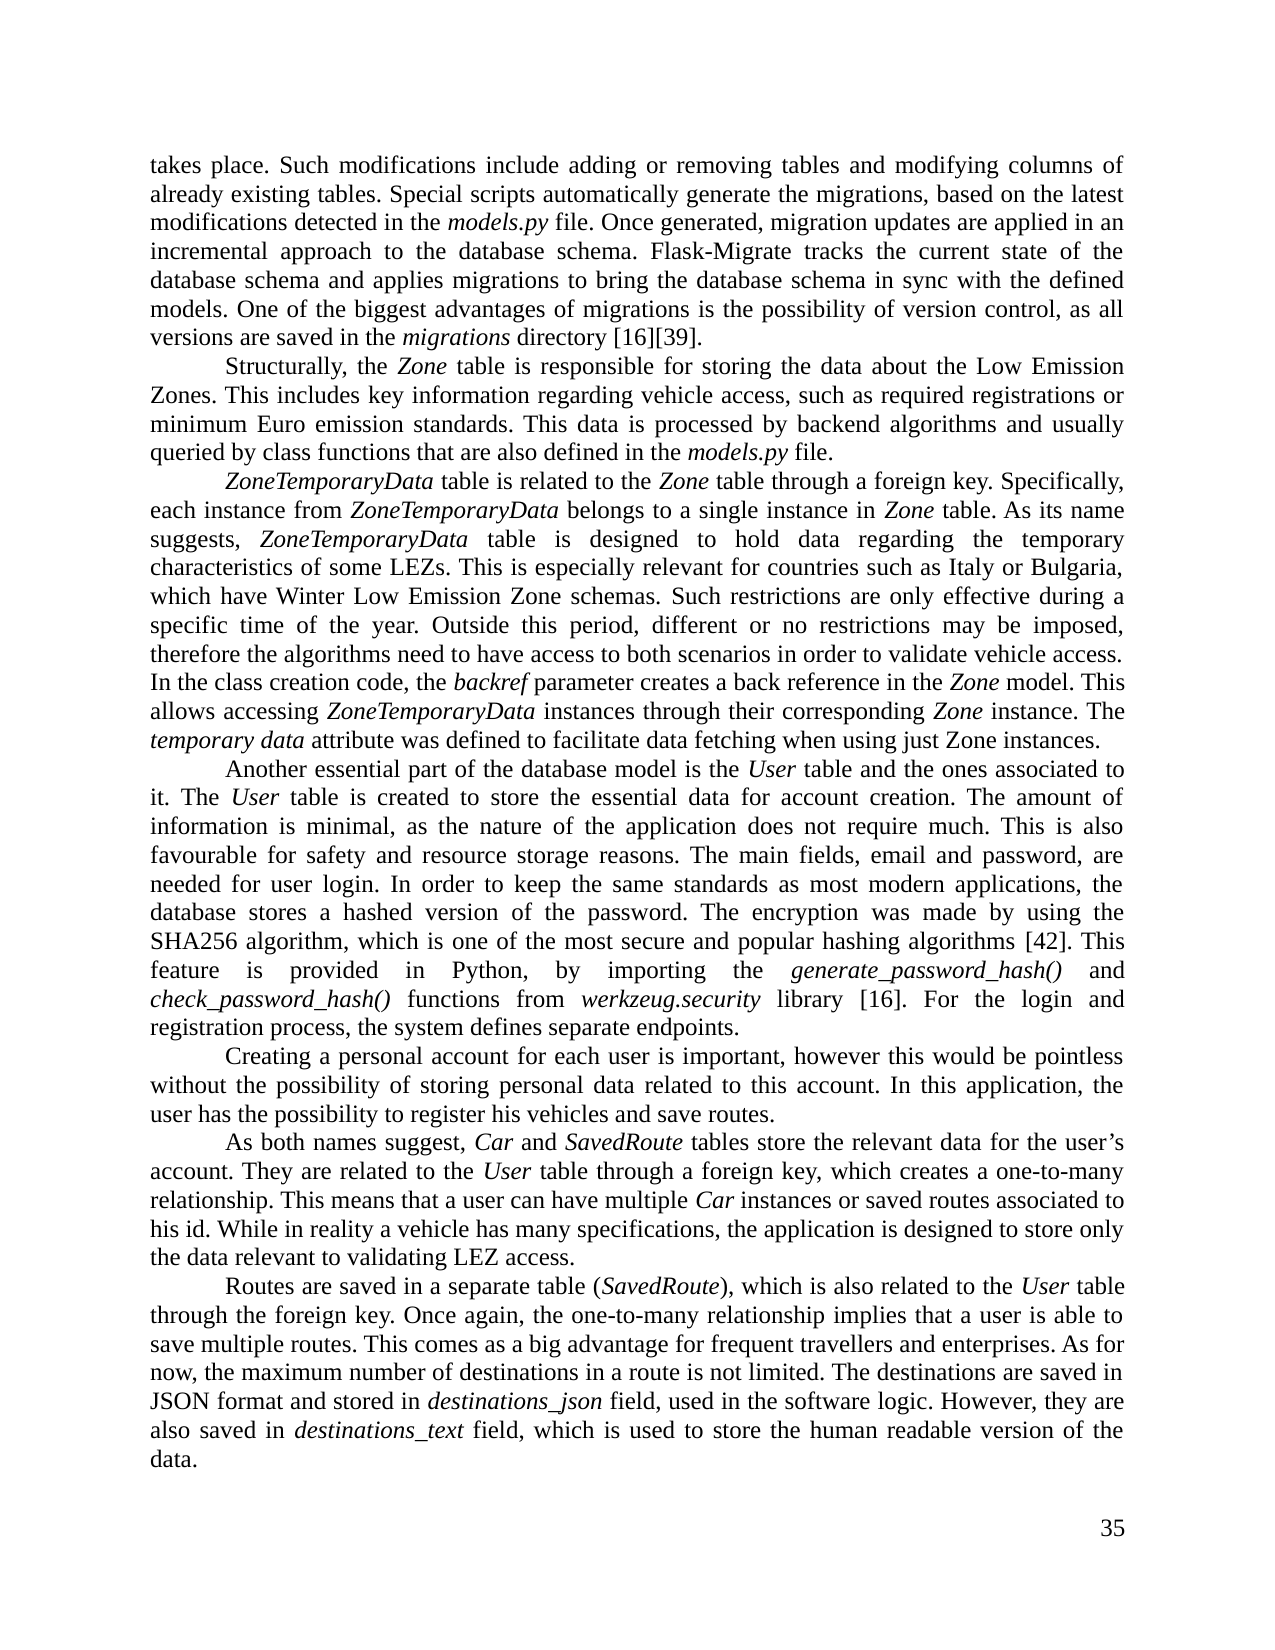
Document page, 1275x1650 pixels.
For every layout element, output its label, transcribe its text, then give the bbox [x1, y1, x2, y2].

text As both names suggest, Car and SavedRoute tables store the relevant data for the user’s account. They are related to the User table through a foreign key, which creates a one-to-many relationship. This means that a user can have multiple Car instances or saved routes associated to his id. While in reality a vehicle has many specifications, the application is designed to store only the data relevant to validating LEZ access. [150, 1127, 1125, 1271]
text Structurally, the Zone table is responsible for storing the data about the Low Emission Zones. This includes key information regarding vehicle access, such as required registrations or minimum Euro emission standards. This data is processed by backend algorithms and usually queried by class functions that are also defined in the models.py file. [150, 351, 1125, 466]
text Routes are saved in a separate table (SavedRoute), which is also related to the User table through the foreign key. Once again, the one-to-many relationship implies that a user is able to save multiple routes. This comes as a big advantage for frequent travellers and enterprises. As for now, the maximum number of destinations in a route is not limited. The destinations are saved in JSON format and stored in destinations_json field, used in the software logic. However, they are also saved in destinations_text field, which is used to store the human readable version of the data. [150, 1271, 1125, 1472]
text Creating a personal account for each user is important, however this would be pointless without the possibility of storing personal data related to this account. In this application, the user has the possibility to register his vehicles and save routes. [150, 1041, 1125, 1127]
text ZoneTemporaryData table is related to the Zone table through a foreign key. Specifically, each instance from ZoneTemporaryData belongs to a single instance in Zone table. As its name suggests, ZoneTemporaryData table is designed to hold data regarding the temporary characteristics of some LEZs. This is especially relevant for countries such as Italy or Bulgaria, which have Winter Low Emission Zone schemas. Such restrictions are only effective during a specific time of the year. Outside this period, different or no restrictions may be imposed, therefore the algorithms need to have access to both scenarios in order to validate vehicle access. In the class creation code, the backref parameter creates a back reference in the Zone model. This allows accessing ZoneTemporaryData instances through their corresponding Zone instance. The temporary data attribute was defined to facilitate data fetching when using just Zone instances. [150, 466, 1125, 754]
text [150, 150, 1125, 351]
text Another essential part of the database model is the User table and the ones associated to it. The User table is created to store the essential data for account creation. The amount of information is minimal, as the nature of the application does not require much. This is also favourable for safety and resource storage reasons. The main fields, email and password, are needed for user login. In order to keep the same standards as most modern applications, the database stores a hashed version of the password. The encryption was made by using the SHA256 algorithm, which is one of the most secure and popular hashing algorithms [42]. This feature is provided in Python, by importing the generate_password_hash() and check_password_hash() functions from werkzeug.security library [16]. For the login and registration process, the system defines separate endpoints. [150, 754, 1125, 1041]
